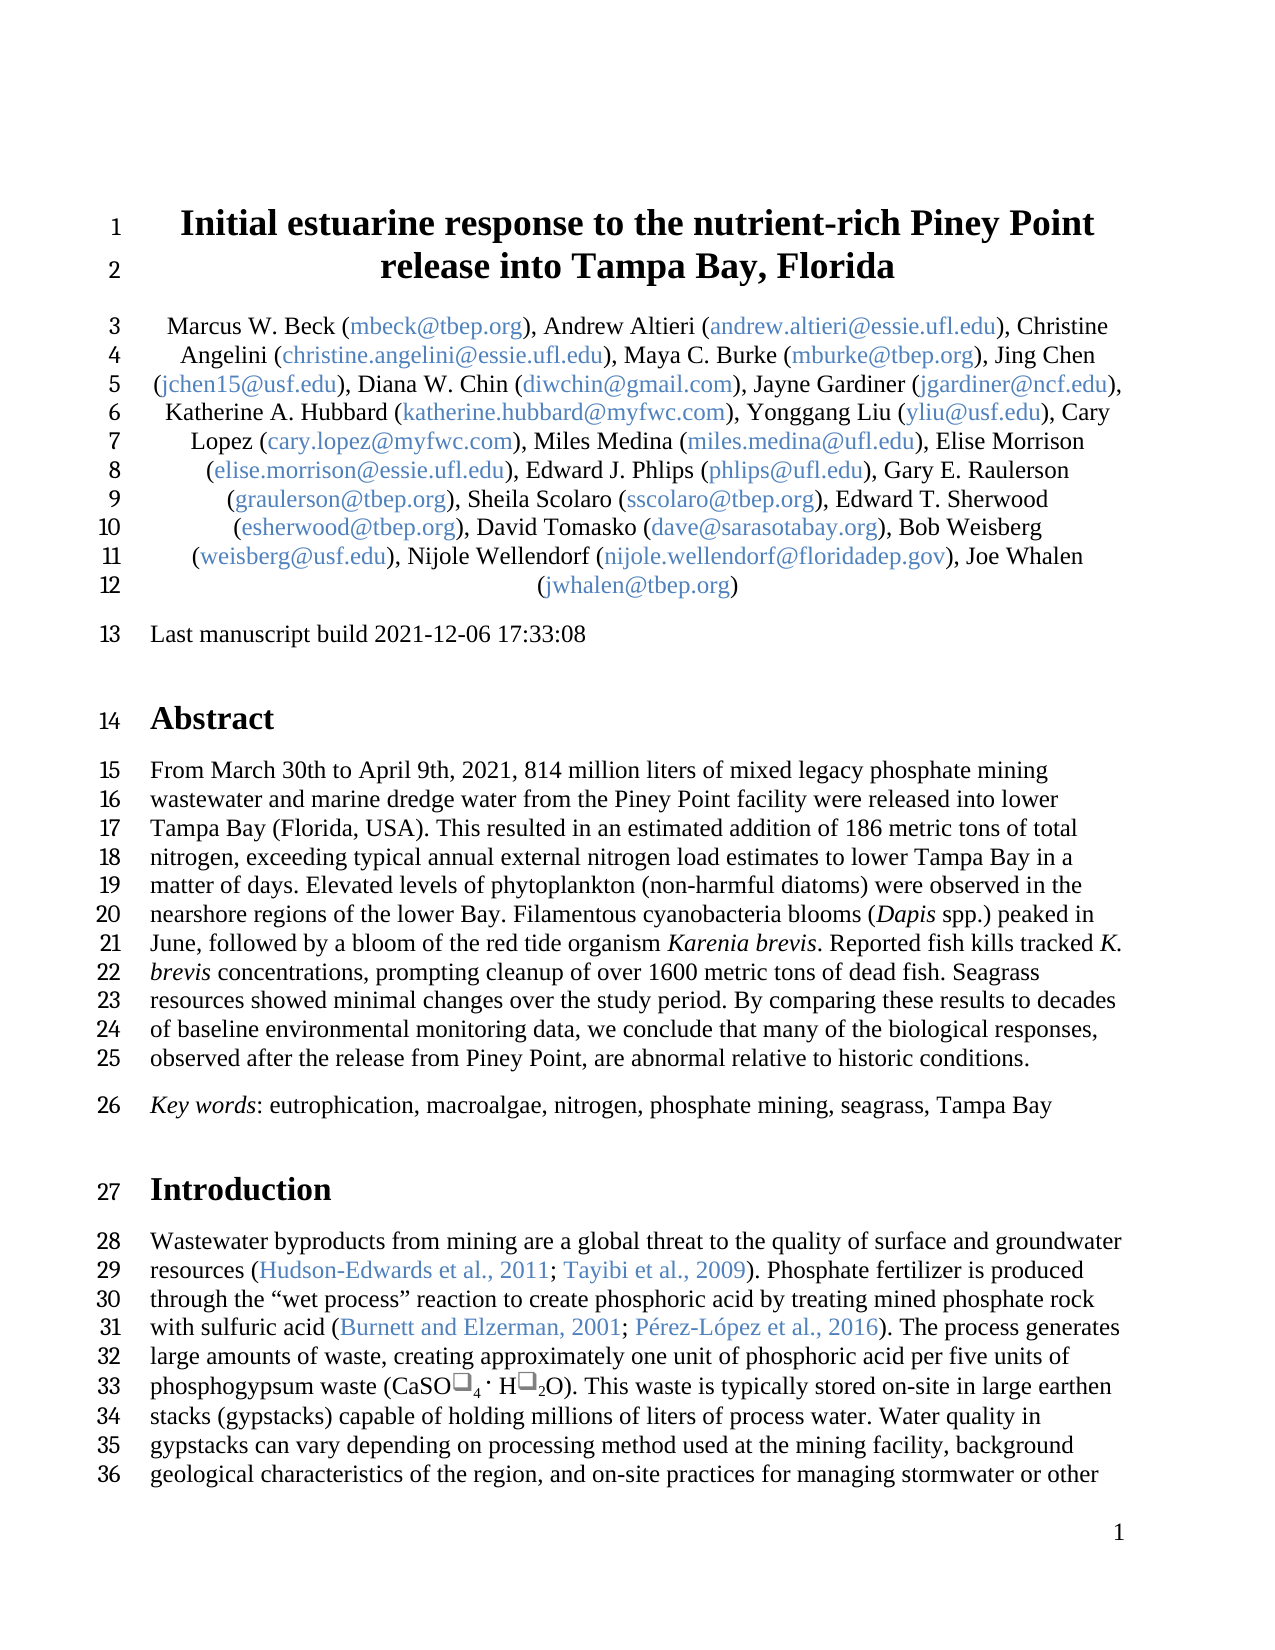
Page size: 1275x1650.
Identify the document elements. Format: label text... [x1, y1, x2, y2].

text Marcus W. Beck (mbeck@tbep.org), Andrew Altieri (andrew.altieri@essie.ufl.edu), Christine Angelini (christine.angelini@essie.ufl.edu), Maya C. Burke (mburke@tbep.org), Jing Chen (jchen15@usf.edu), Diana W. Chin (diwchin@gmail.com), Jayne Gardiner (jgardiner@ncf.edu), Katherine A. Hubbard (katherine.hubbard@myfwc.com), Yonggang Liu (yliu@usf.edu), Cary Lopez (cary.lopez@myfwc.com), Miles Medina (miles.medina@ufl.edu), Elise Morrison (elise.morrison@essie.ufl.edu), Edward J. Phlips (phlips@ufl.edu), Gary E. Raulerson (graulerson@tbep.org), Sheila Scolaro (sscolaro@tbep.org), Edward T. Sherwood (esherwood@tbep.org), David Tomasko (dave@sarasotabay.org), Bob Weisberg (weisberg@usf.edu), Nijole Wellendorf (nijole.wellendorf@floridadep.gov), Joe Whalen (jwhalen@tbep.org) [150, 311, 1125, 599]
text Key words: eutrophication, macroalgae, nitrogen, phosphate mining, seagrass, Tampa Bay [150, 1090, 1125, 1119]
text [150, 1226, 1125, 1488]
title Initial estuarine response to the nutrient-rich Piney Point release into Tampa Bay, Florida [150, 200, 1125, 286]
text Last manuscript build 2021-12-06 17:33:08 [150, 619, 1125, 648]
text From March 30th to April 9th, 2021, 814 million liters of mixed legacy phosphate mining wastewater and marine dredge water from the Piney Point facility were released into lower Tampa Bay (Florida, USA). This resulted in an estimated addition of 186 metric tons of total nitrogen, exceeding typical annual external nitrogen load estimates to lower Tampa Bay in a matter of days. Elevated levels of phytoplankton (non-harmful diatoms) were observed in the nearshore regions of the lower Bay. Filamentous cyanobacteria blooms (Dapis spp.) peaked in June, followed by a bloom of the red tide organism Karenia brevis. Reported fish kills tracked K. brevis concentrations, prompting cleanup of over 1600 metric tons of dead fish. Seagrass resources showed minimal changes over the study period. By comparing these results to decades of baseline environmental monitoring data, we conclude that many of the biological responses, observed after the release from Piney Point, are abnormal relative to historic conditions. [150, 755, 1125, 1072]
subtitle Introduction [150, 1169, 1125, 1207]
subtitle Abstract [150, 698, 1125, 737]
